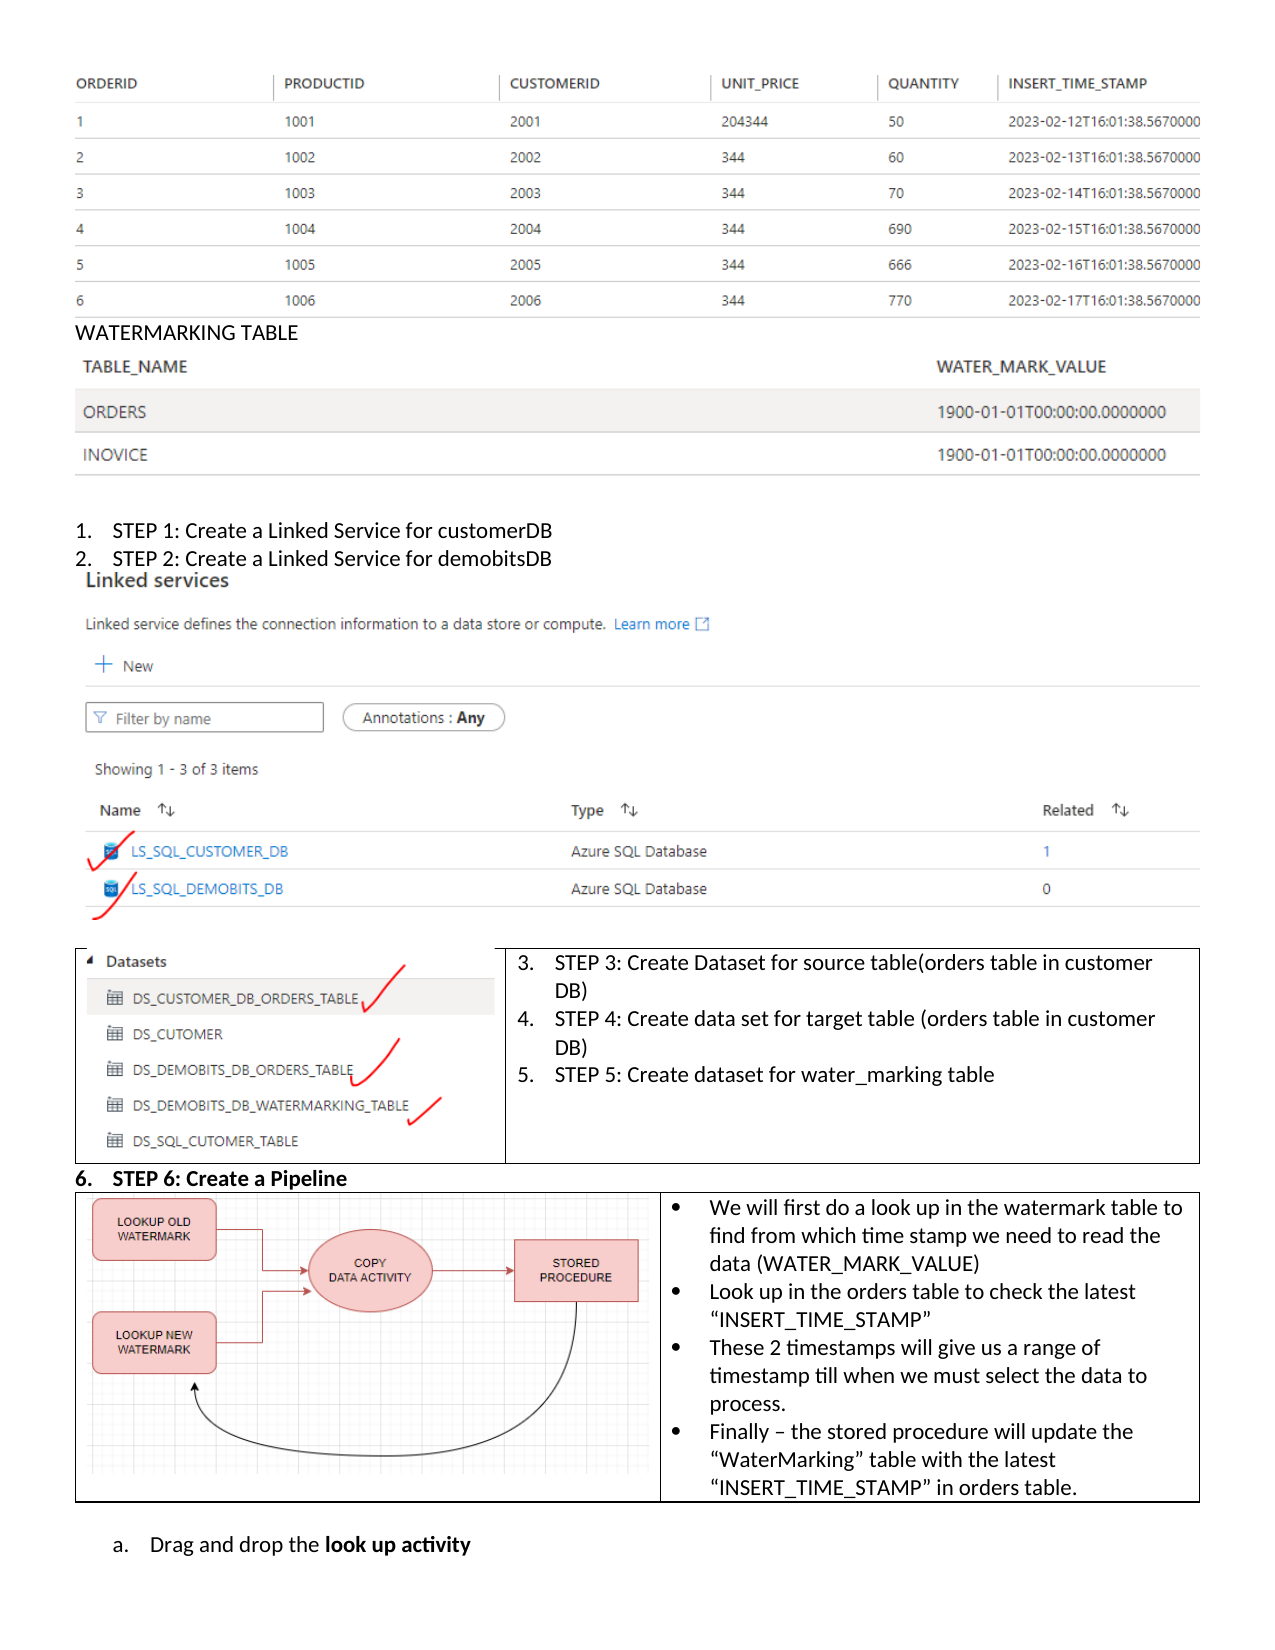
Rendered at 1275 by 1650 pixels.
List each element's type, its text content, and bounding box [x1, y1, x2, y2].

picture [75, 75, 1200, 319]
picture [86, 948, 495, 1163]
list Drag and drop the look up activity [112, 1530, 1200, 1558]
table_header [76, 949, 86, 1163]
table_header [495, 949, 505, 1163]
list STEP 6: Create a Pipeline [75, 1164, 1200, 1192]
table_header We will first do a look up in the watermark table to find from which time stamp we need to read the data (WATER_MARK_VALUE) Look up in the orders table to check the latest “INSERT_TIME_STAMP” These 2 timestamps will give us a range of timestamp till when we must select the data to process. Finally – the stored procedure will update the “WaterMarking” table with the latest “INSERT_TIME_STAMP” in orders table. [661, 1193, 1199, 1501]
picture [75, 346, 1200, 489]
list STEP 1: Create a Linked Service for customerDB [75, 516, 1200, 544]
table_header STEP 3: Create Dataset for source table(orders table in customer DB) STEP 4: Create data set for target table (orders table in customer DB) STEP 5: Create dataset for water_marking table [506, 949, 1199, 1163]
picture [86, 1193, 650, 1474]
table_header [76, 1193, 660, 1501]
picture [75, 572, 1200, 920]
text WATERMARKING TABLE [75, 319, 1200, 346]
list STEP 2: Create a Linked Service for demobitsDB [75, 544, 1200, 572]
